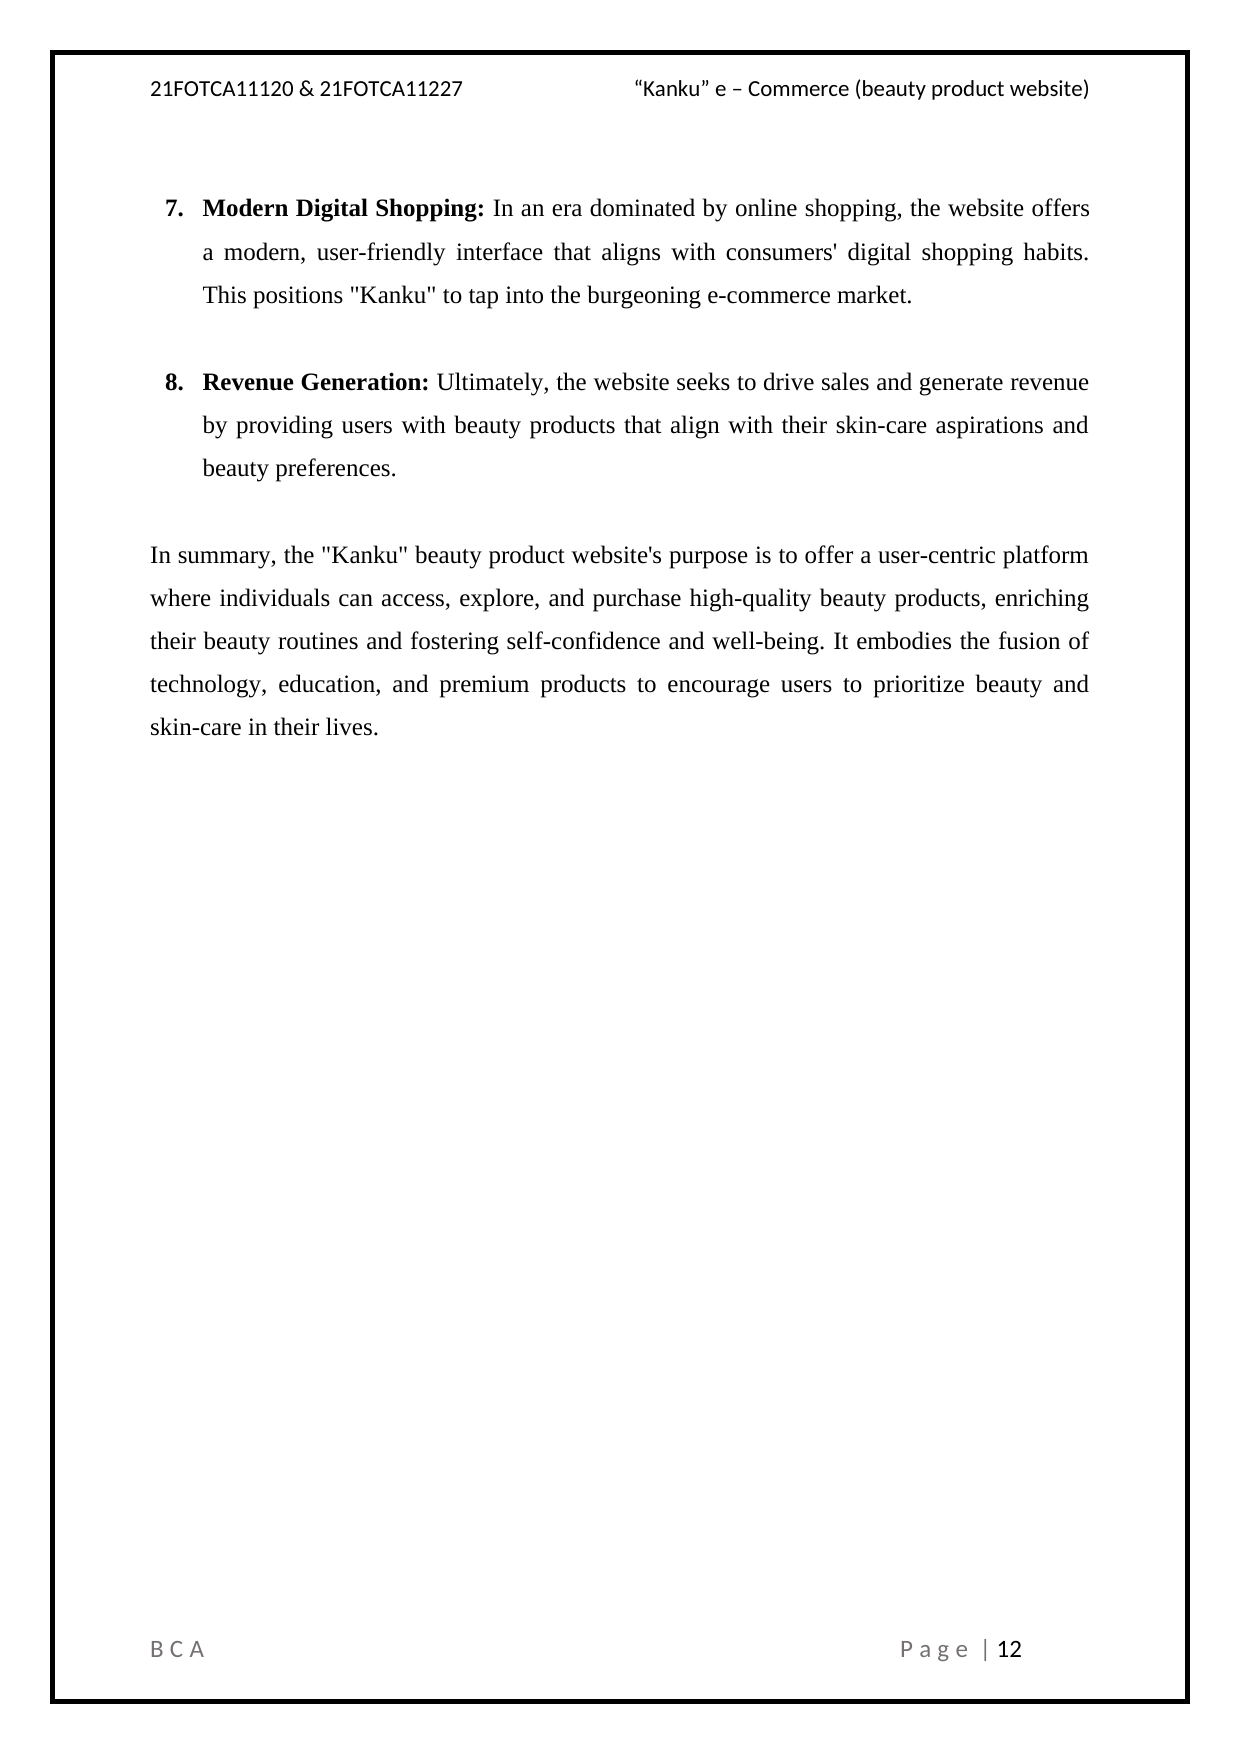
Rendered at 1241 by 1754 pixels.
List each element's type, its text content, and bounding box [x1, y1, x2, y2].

text In summary, the "Kanku" beauty product website's purpose is to offer a user-centric platform where individuals can access, explore, and purchase high-quality beauty products, enriching their beauty routines and fostering self-confidence and well-being. It embodies the fusion of technology, education, and premium products to encourage users to prioritize beauty and skin-care in their lives. [150, 540, 1090, 741]
list Modern Digital Shopping: In an era dominated by online shopping, the website offers a modern, user-friendly interface that aligns with consumers' digital shopping habits. This positions "Kanku" to tap into the burgeoning e-commerce market. [165, 193, 1090, 308]
list Revenue Generation: Ultimately, the website seeks to drive sales and generate revenue by providing users with beauty products that align with their skin-care aspirations and beauty preferences. [165, 367, 1090, 482]
